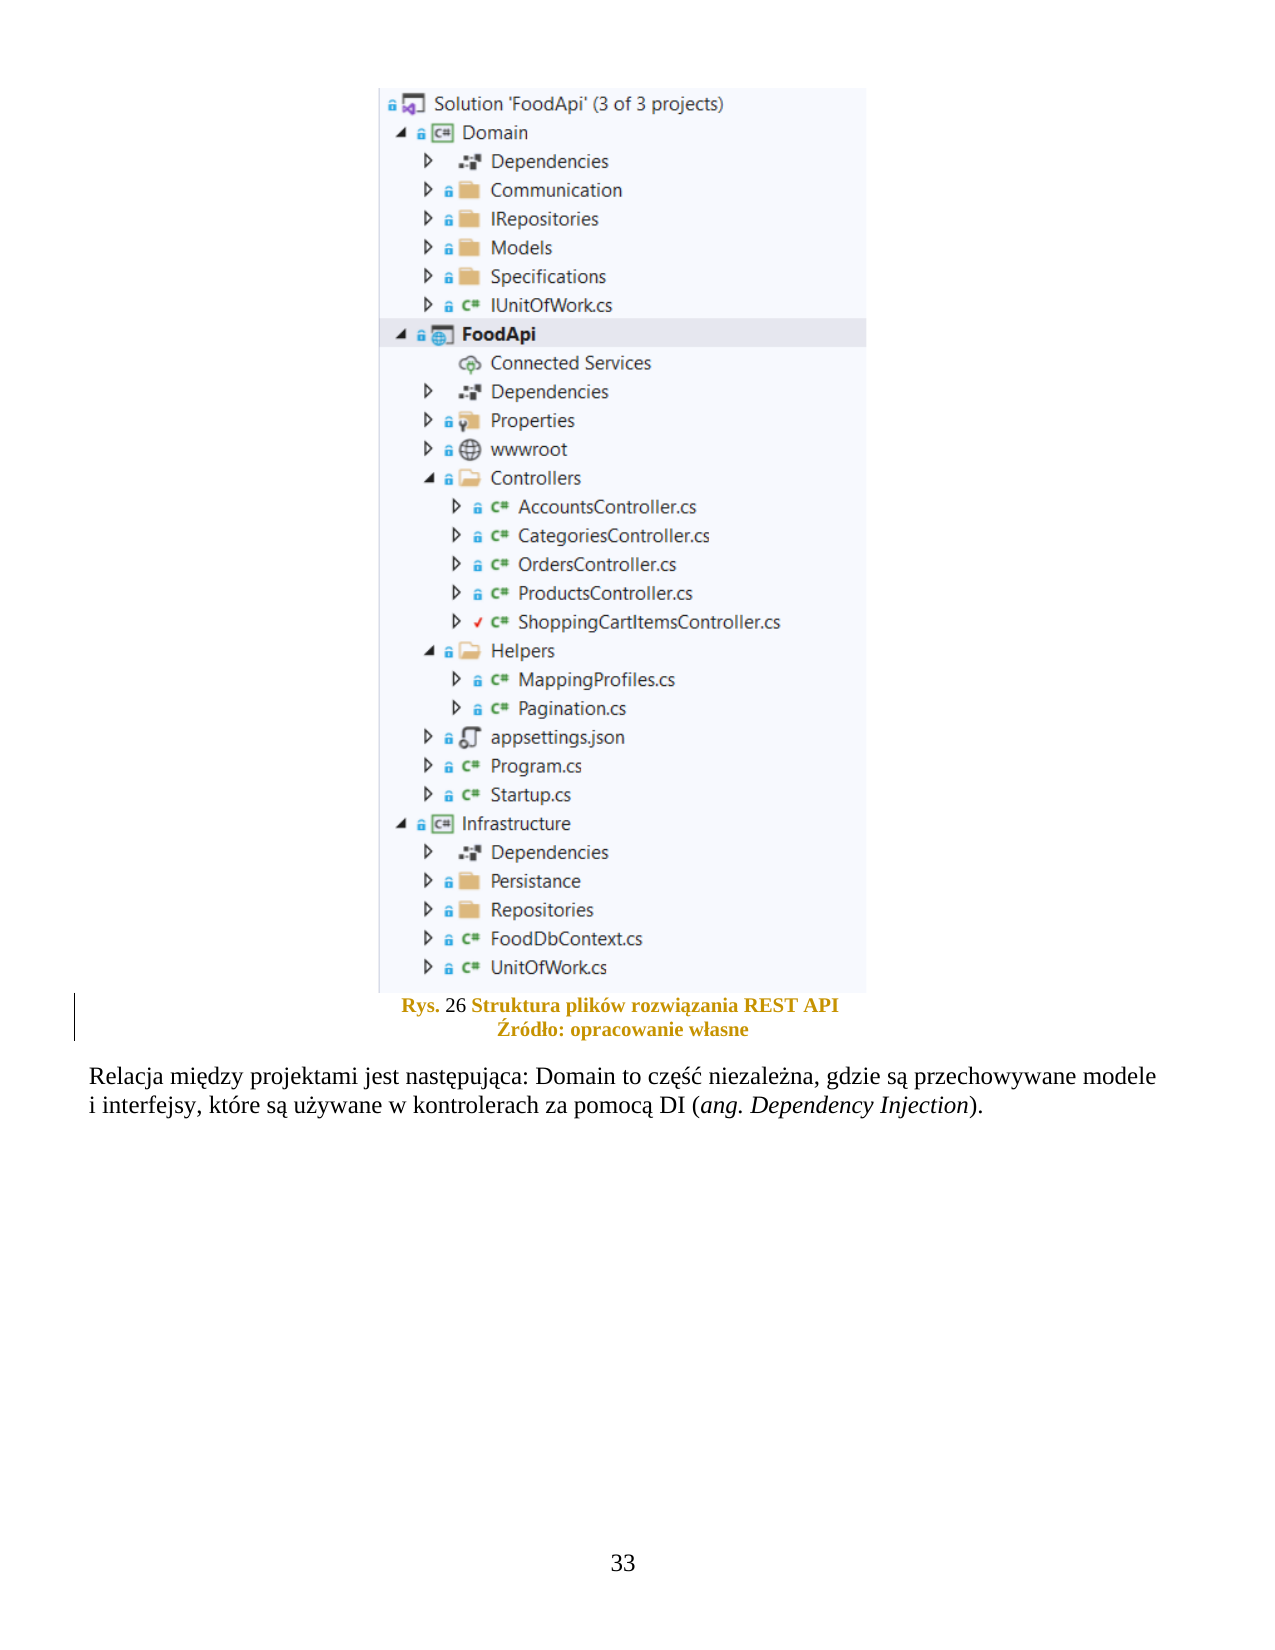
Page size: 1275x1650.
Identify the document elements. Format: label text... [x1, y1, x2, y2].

text Relacja między projektami jest następująca: Domain to część niezależna, gdzie są przechowywane modele i interfejsy, które są używane w kontrolerach za pomocą DI (ang. Dependency Injection). [89, 1061, 1157, 1119]
picture [378, 88, 867, 993]
text Rys. 26 Struktura plików rozwiązania REST API Źródło: opracowanie własne [89, 992, 1157, 1041]
